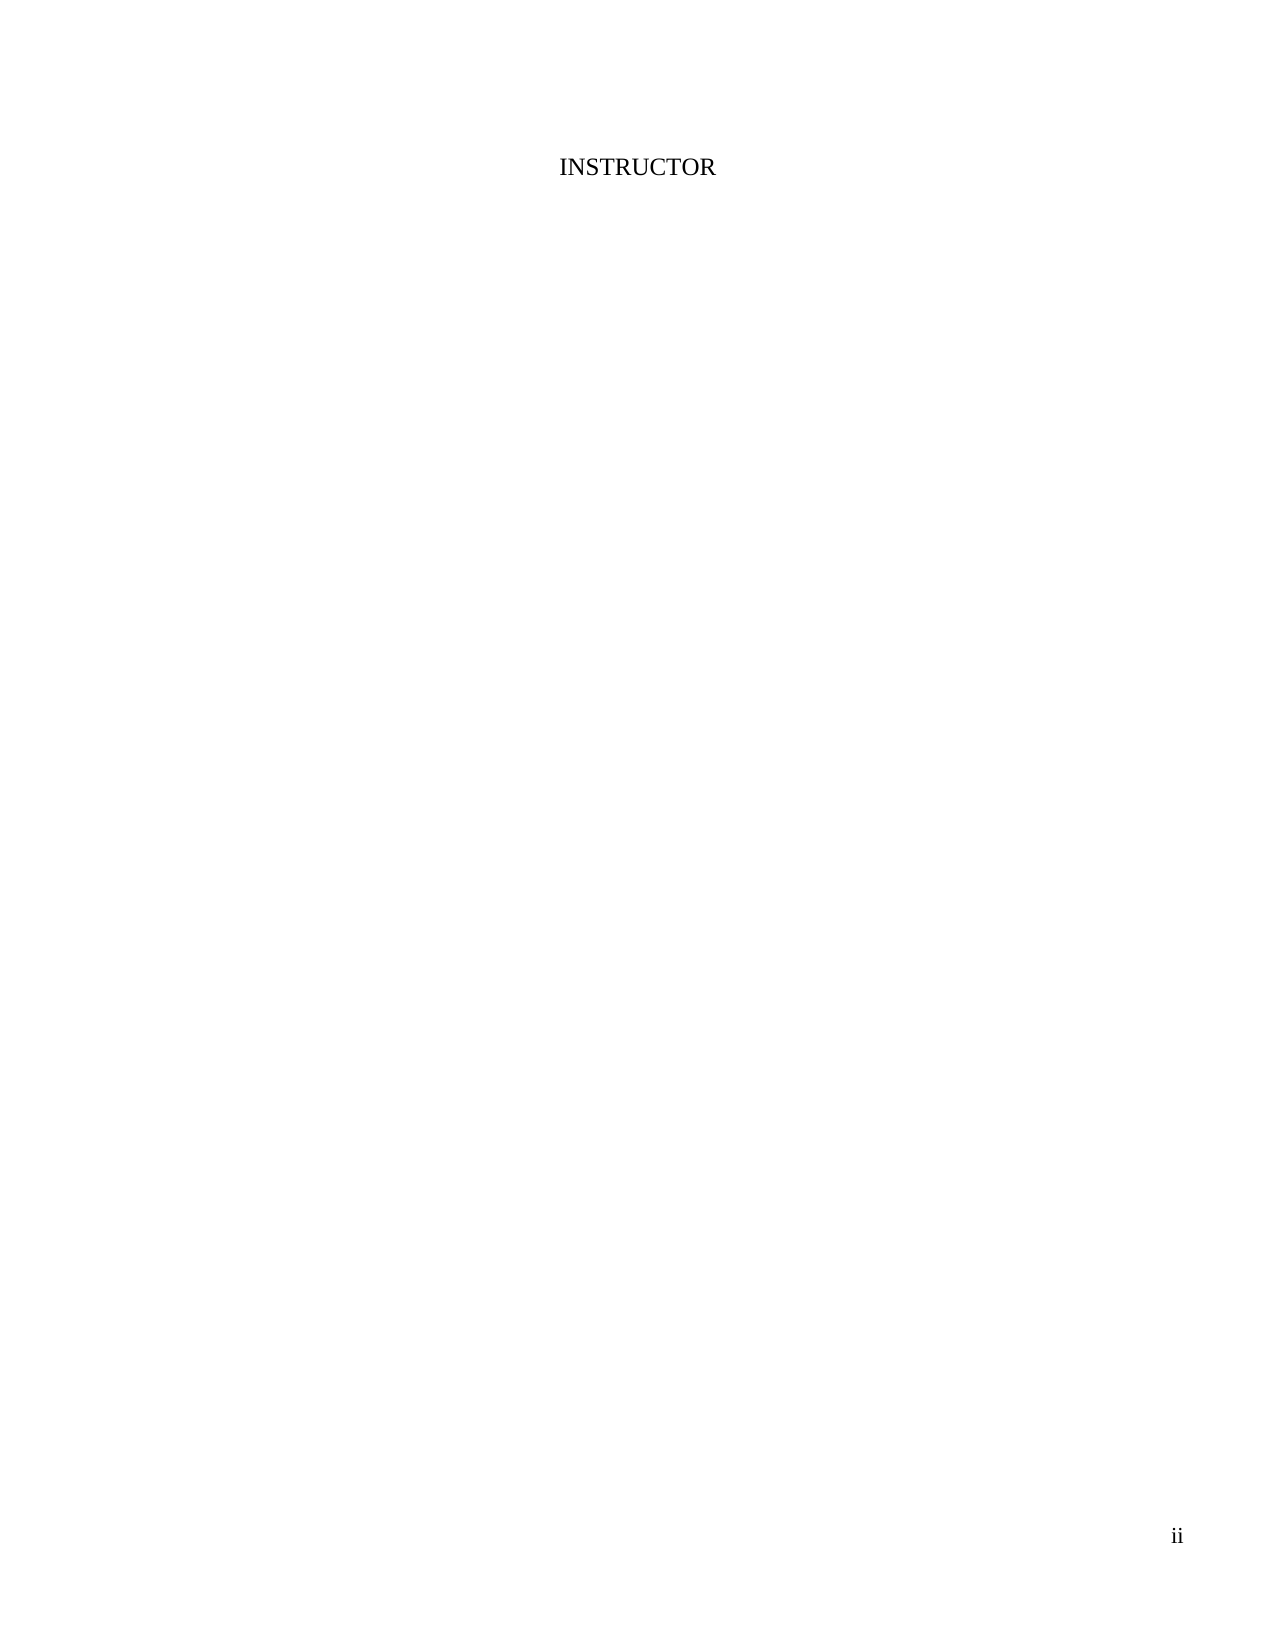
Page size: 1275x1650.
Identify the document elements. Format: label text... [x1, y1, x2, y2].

text INSTRUCTOR [459, 152, 816, 181]
